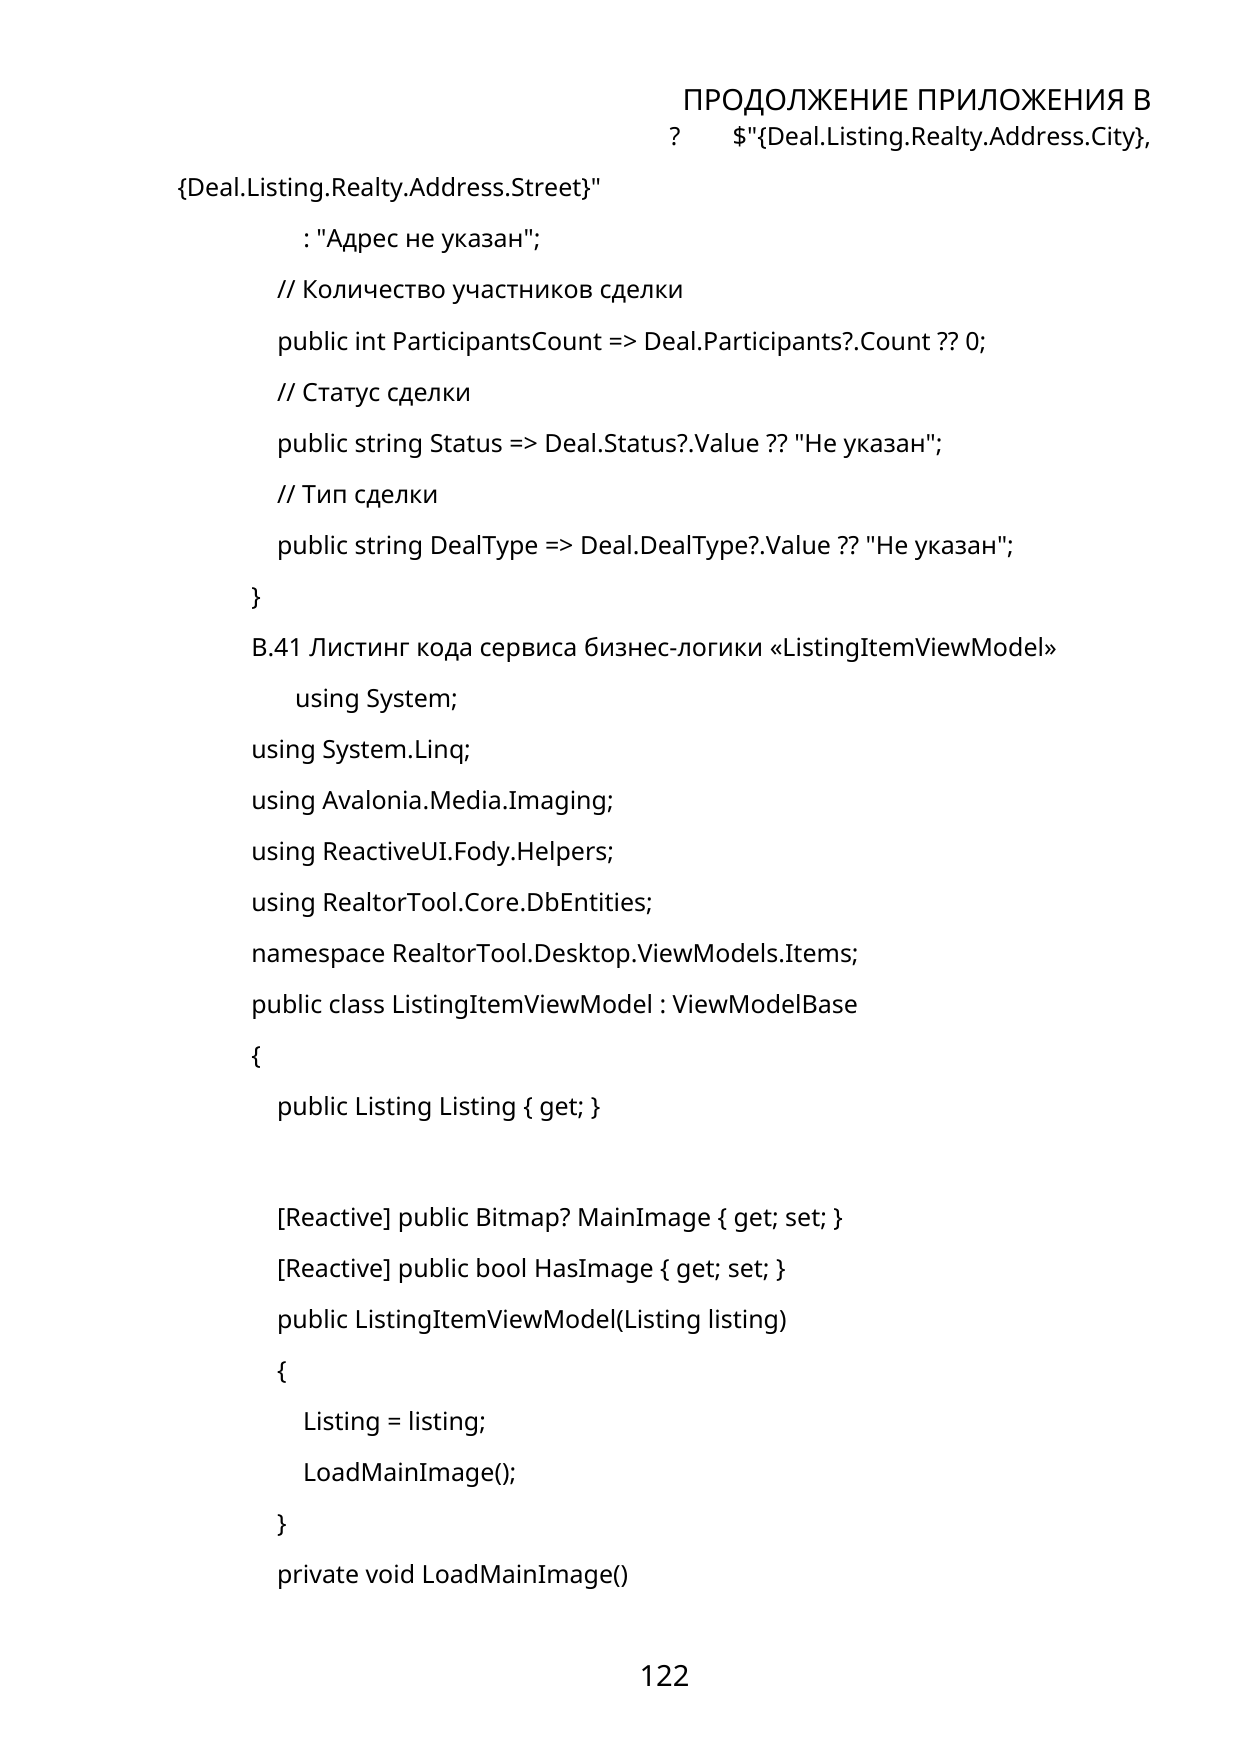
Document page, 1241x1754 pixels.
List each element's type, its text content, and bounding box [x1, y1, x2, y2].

text public class ListingItemViewModel : ViewModelBase [177, 987, 1152, 1021]
text namespace RealtorTool.Desktop.ViewModels.Items; [177, 936, 1152, 970]
text ? $"{Deal.Listing.Realty.Address.City}, {Deal.Listing.Realty.Address.Street}" [177, 119, 1152, 204]
text public string Status => Deal.Status?.Value ?? "Не указан"; [177, 425, 1152, 459]
text : "Адрес не указан"; [177, 221, 1152, 255]
text using System.Linq; [177, 732, 1152, 766]
text } [177, 1506, 1152, 1540]
text // Статус сделки [177, 374, 1152, 408]
text public ListingItemViewModel(Listing listing) [177, 1301, 1152, 1336]
text using ReactiveUI.Fody.Helpers; [177, 834, 1152, 868]
text // Тип сделки [177, 476, 1152, 510]
text { [177, 1038, 1152, 1072]
text LoadMainImage(); [177, 1454, 1152, 1489]
text [Reactive] public bool HasImage { get; set; } [177, 1250, 1152, 1284]
text using Avalonia.Media.Imaging; [177, 783, 1152, 817]
text public string DealType => Deal.DealType?.Value ?? "Не указан"; [177, 527, 1152, 561]
text Listing = listing; [177, 1403, 1152, 1438]
text public int ParticipantsCount => Deal.Participants?.Count ?? 0; [177, 323, 1152, 357]
text using RealtorTool.Core.DbEntities; [177, 885, 1152, 919]
text private void LoadMainImage() [177, 1557, 1152, 1591]
text [Reactive] public Bitmap? MainImage { get; set; } [177, 1199, 1152, 1233]
text { [177, 1352, 1152, 1387]
text } [177, 578, 1152, 612]
text public Listing Listing { get; } [177, 1089, 1152, 1123]
text using System; [177, 681, 1152, 714]
text // Количество участников сделки [177, 272, 1152, 306]
list Листинг кода сервиса бизнес-логики «ListingItemViewModel» [177, 629, 1152, 663]
